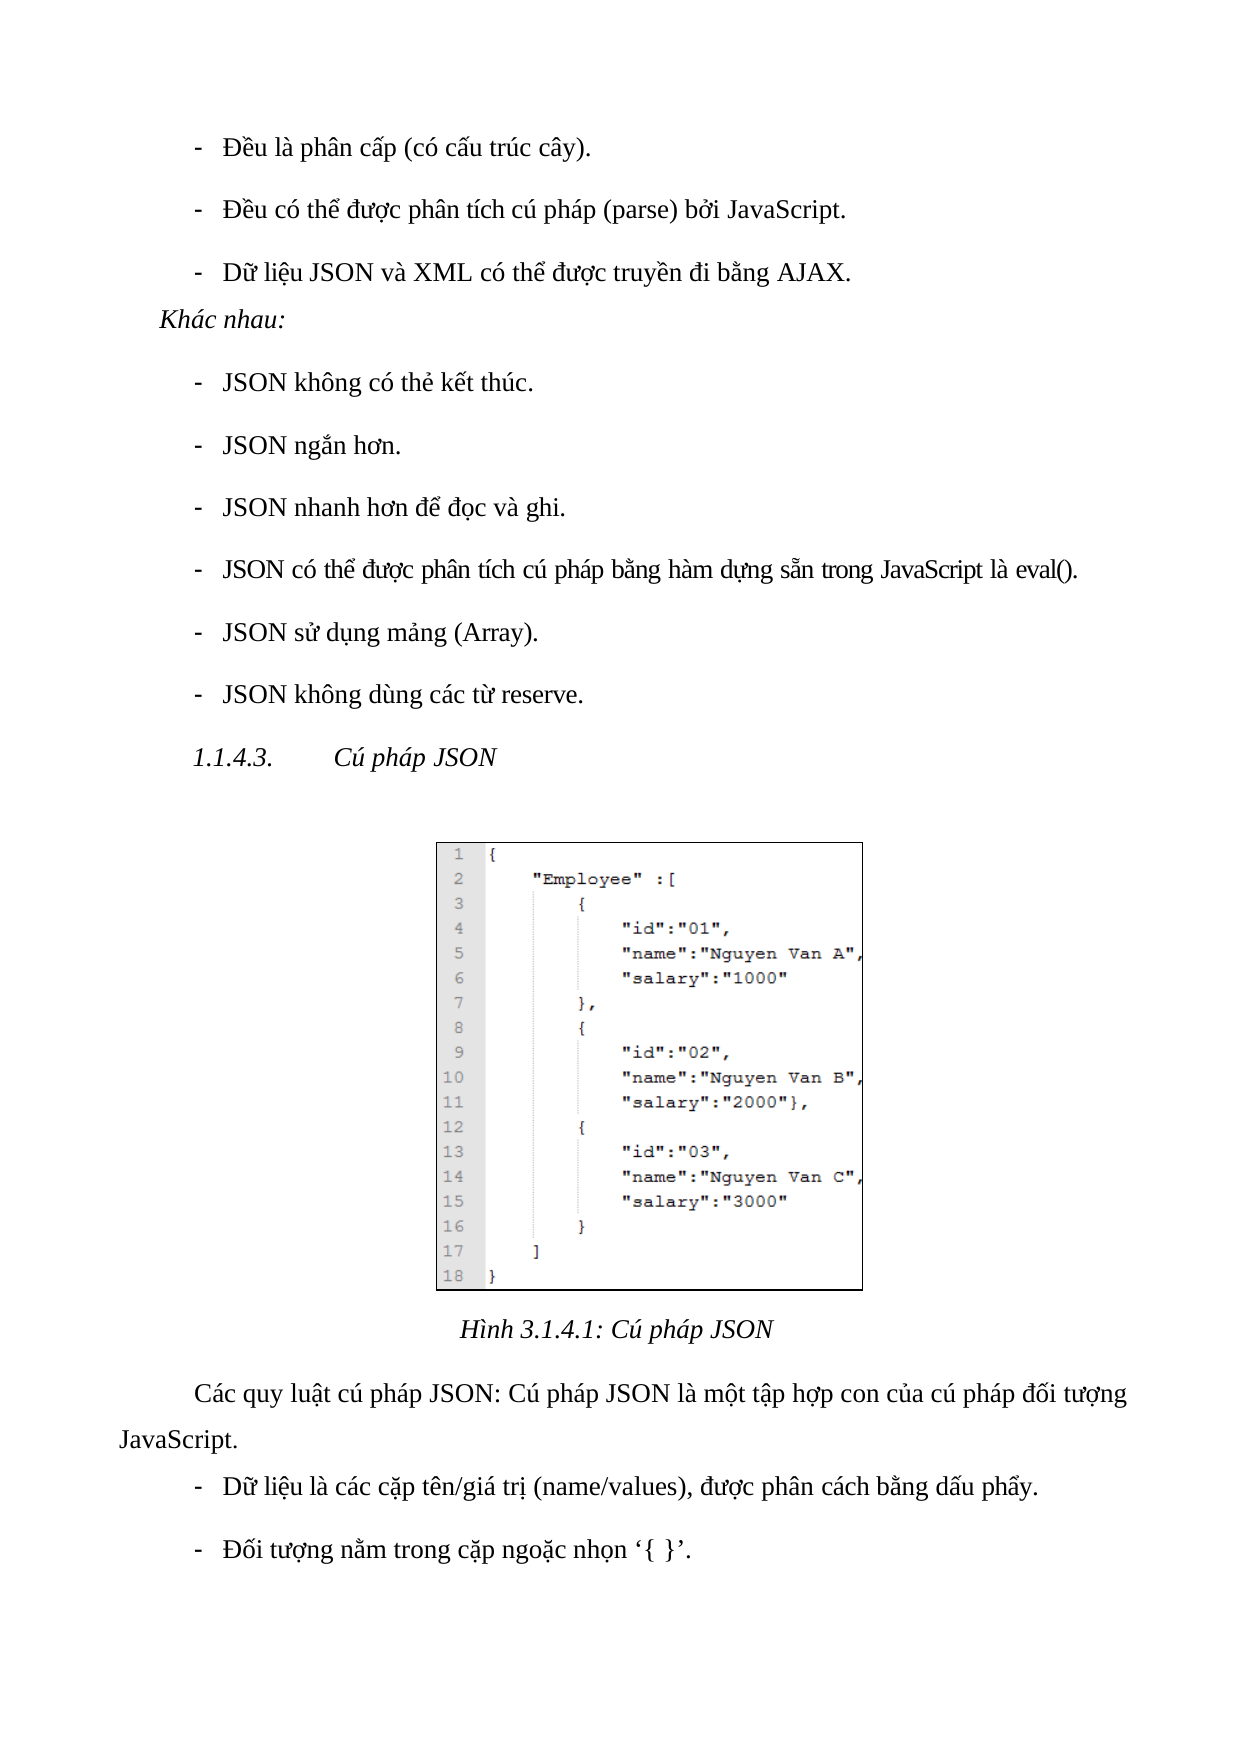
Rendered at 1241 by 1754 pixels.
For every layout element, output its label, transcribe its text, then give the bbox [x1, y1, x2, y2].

list Đều là phân cấp (có cấu trúc cây). [194, 131, 1167, 162]
list Đều có thể được phân tích cú pháp (parse) bởi JavaScript. [194, 193, 1167, 225]
list JSON có thể được phân tích cú pháp bằng hàm dựng sẵn trong JavaScript là eval(). [194, 553, 1167, 585]
picture [437, 843, 862, 1289]
list JSON không có thẻ kết thúc. [194, 366, 1167, 397]
list JSON ngắn hơn. [194, 429, 1167, 460]
list Dữ liệu JSON và XML có thể được truyền đi bằng AJAX. [194, 256, 1167, 287]
list Cú pháp JSON [192, 741, 1167, 772]
list JSON nhanh hơn để đọc và ghi. [194, 491, 1167, 522]
text Khác nhau: [159, 303, 1167, 334]
list JSON không dùng các từ reserve. [194, 678, 1167, 710]
list Dữ liệu là các cặp tên/giá trị (name/values), được phân cách bằng dấu phẩy. [194, 1470, 1167, 1502]
list Đối tượng nằm trong cặp ngoặc nhọn ‘{ }’. [194, 1533, 1167, 1564]
text Các quy luật cú pháp JSON: Cú pháp JSON là một tập hợp con của cú pháp đối tượng JavaScript. [119, 1377, 1142, 1454]
list JSON sử dụng mảng (Array). [194, 616, 1167, 647]
